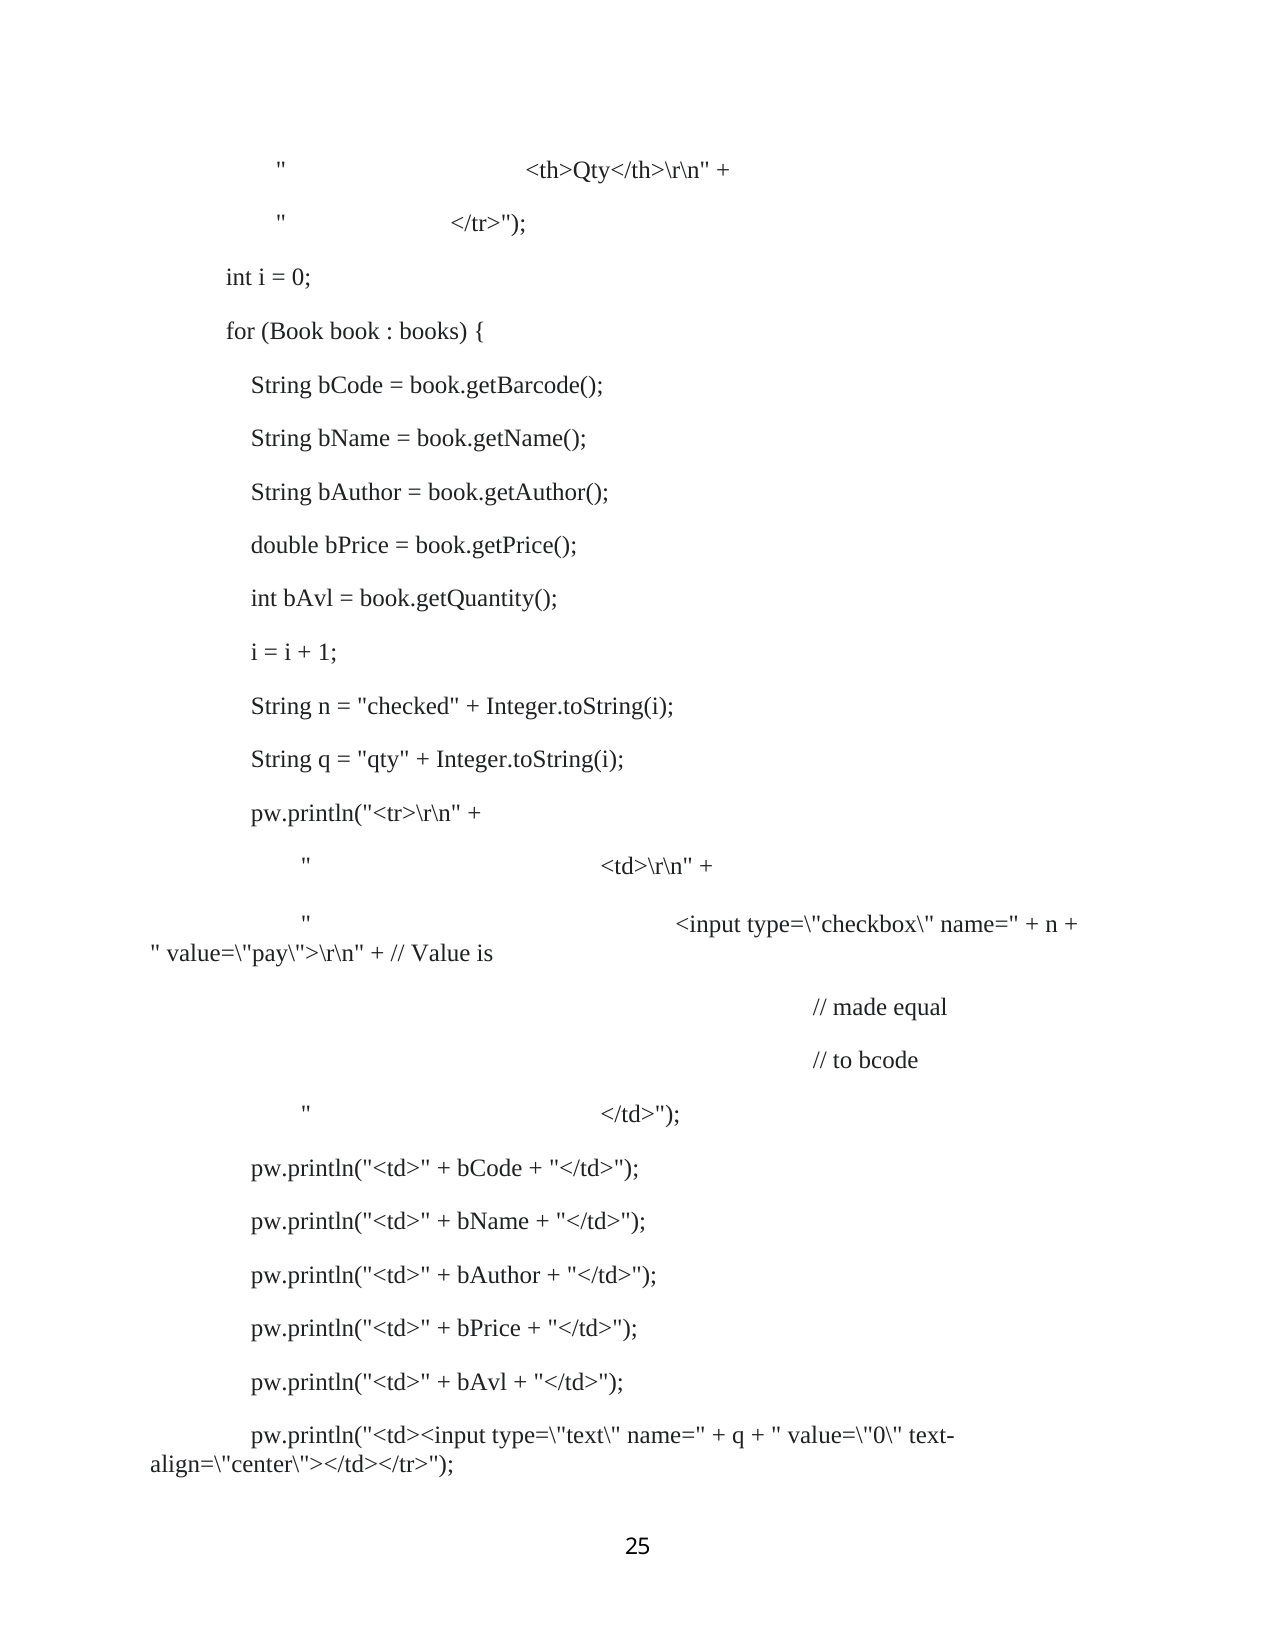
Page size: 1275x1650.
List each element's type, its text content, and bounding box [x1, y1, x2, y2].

text for (Book book : books) { [226, 316, 1175, 344]
text " </tr>"); [276, 208, 1175, 237]
text String bCode = book.getBarcode(); String bName = book.getName(); String bAuthor = book.getAuthor(); double bPrice = book.getPrice(); [251, 370, 639, 559]
text int bAvl = book.getQuantity(); i = i + 1; [251, 583, 558, 666]
text " <td>\r\n" + [301, 851, 1175, 880]
text " <th>Qty</th>\r\n" + [276, 155, 1175, 183]
text pw.println("<td><input type=\"text\" name=" + q + " value=\"0\" text- align=\"center\"></td></tr>"); [150, 1420, 1175, 1478]
text // to bcode [813, 1045, 1175, 1074]
text " <input type=\"checkbox\" name=" + n + " value=\"pay\">\r\n" + // Value is [150, 909, 1095, 967]
text String n = "checked" + Integer.toString(i); String q = "qty" + Integer.toString(i); pw.println("<tr>\r\n" + [251, 691, 681, 827]
text int i = 0; [226, 262, 1175, 291]
text pw.println("<td>" + bCode + "</td>"); pw.println("<td>" + bName + "</td>"); pw.println("<td>" + bAuthor + "</td>"); pw.println("<td>" + bPrice + "</td>"); pw.println("<td>" + bAvl + "</td>"); [251, 1153, 681, 1395]
text // made equal [813, 992, 1175, 1021]
text " </td>"); [301, 1099, 1175, 1128]
